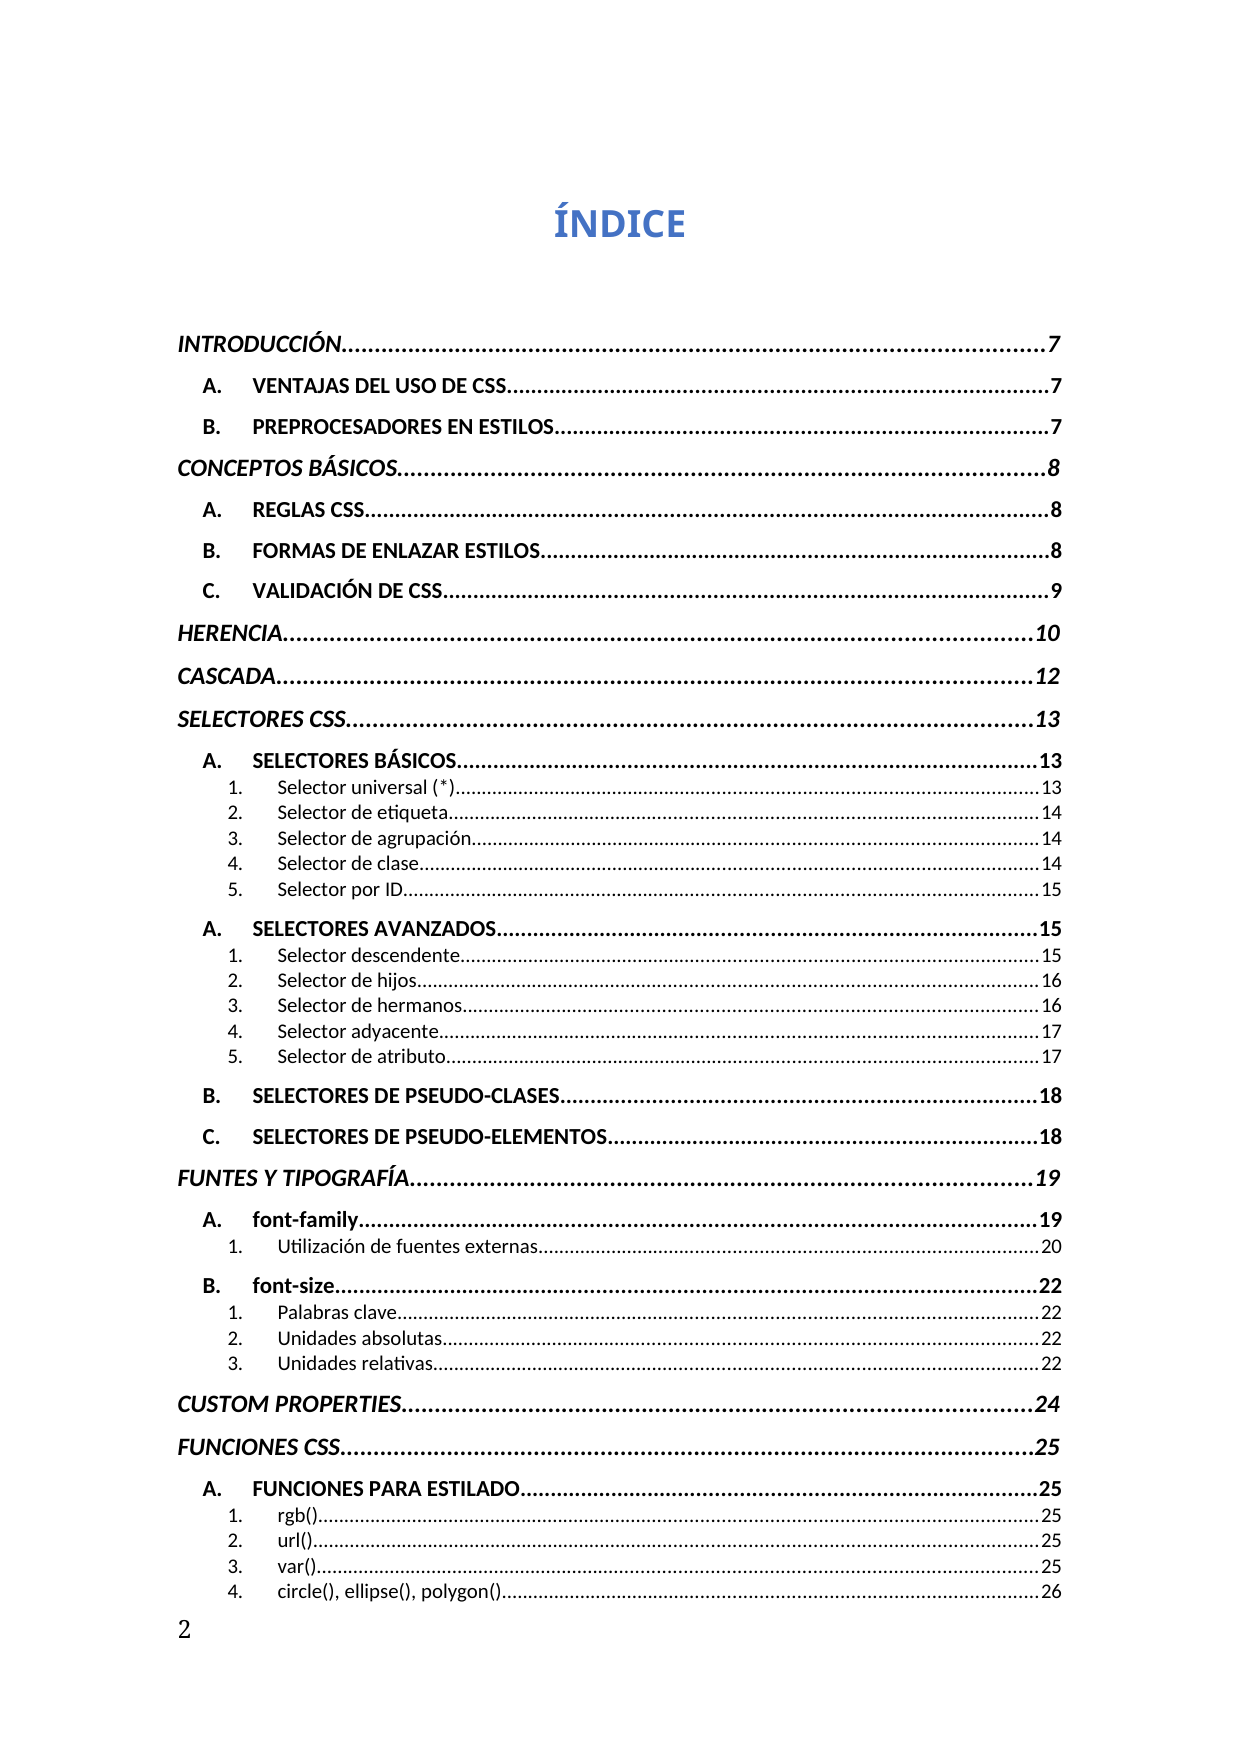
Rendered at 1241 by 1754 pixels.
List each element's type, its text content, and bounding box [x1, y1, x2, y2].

text 2. url() 25 [227, 1528, 1063, 1553]
text CUSTOM PROPERTIES 24 [177, 1388, 1063, 1419]
text A. font-family 19 [202, 1205, 1063, 1233]
text 4. circle(), ellipse(), polygon() 26 [227, 1578, 1063, 1604]
text B. SELECTORES DE PSEUDO-CLASES 18 [202, 1081, 1063, 1109]
text 4. Selector adyacente 17 [227, 1018, 1063, 1043]
text A. SELECTORES BÁSICOS 13 [202, 746, 1063, 774]
text B. FORMAS DE ENLAZAR ESTILOS 8 [202, 536, 1063, 564]
text 5. Selector de atributo 17 [227, 1043, 1063, 1069]
text 1. Selector universal (*) 13 [227, 774, 1063, 799]
text 2. Selector de etiqueta 14 [227, 799, 1063, 825]
text 2. Selector de hijos 16 [227, 967, 1063, 993]
text 3. Unidades relativas 22 [227, 1350, 1063, 1376]
subtitle ÍNDICE [177, 198, 1063, 249]
text HERENCIA 10 [177, 617, 1063, 648]
text A. SELECTORES AVANZADOS 15 [202, 914, 1063, 942]
text 1. rgb() 25 [227, 1502, 1063, 1528]
text B. font-size 22 [202, 1271, 1063, 1299]
text 4. Selector de clase 14 [227, 850, 1063, 876]
text A. FUNCIONES PARA ESTILADO 25 [202, 1474, 1063, 1502]
text SELECTORES CSS 13 [177, 703, 1063, 734]
text 3. Selector de hermanos 16 [227, 993, 1063, 1018]
text 1. Utilización de fuentes externas 20 [227, 1233, 1063, 1259]
text A. REGLAS CSS 8 [202, 496, 1063, 523]
text 1. Selector descendente 15 [227, 942, 1063, 967]
text C. VALIDACIÓN DE CSS 9 [202, 577, 1063, 604]
text CONCEPTOS BÁSICOS 8 [177, 452, 1063, 483]
text 5. Selector por ID 15 [227, 876, 1063, 901]
text FUNTES Y TIPOGRAFÍA 19 [177, 1162, 1063, 1193]
text B. PREPROCESADORES EN ESTILOS 7 [202, 412, 1063, 440]
text 1. Palabras clave 22 [227, 1299, 1063, 1325]
text 3. var() 25 [227, 1553, 1063, 1578]
text CASCADA 12 [177, 660, 1063, 691]
text 2. Unidades absolutas 22 [227, 1325, 1063, 1350]
text 3. Selector de agrupación 14 [227, 825, 1063, 850]
text A. VENTAJAS DEL USO DE CSS 7 [202, 371, 1063, 399]
text C. SELECTORES DE PSEUDO-ELEMENTOS 18 [202, 1122, 1063, 1150]
text INTRODUCCIÓN 7 [177, 328, 1063, 359]
text FUNCIONES CSS 25 [177, 1431, 1063, 1462]
